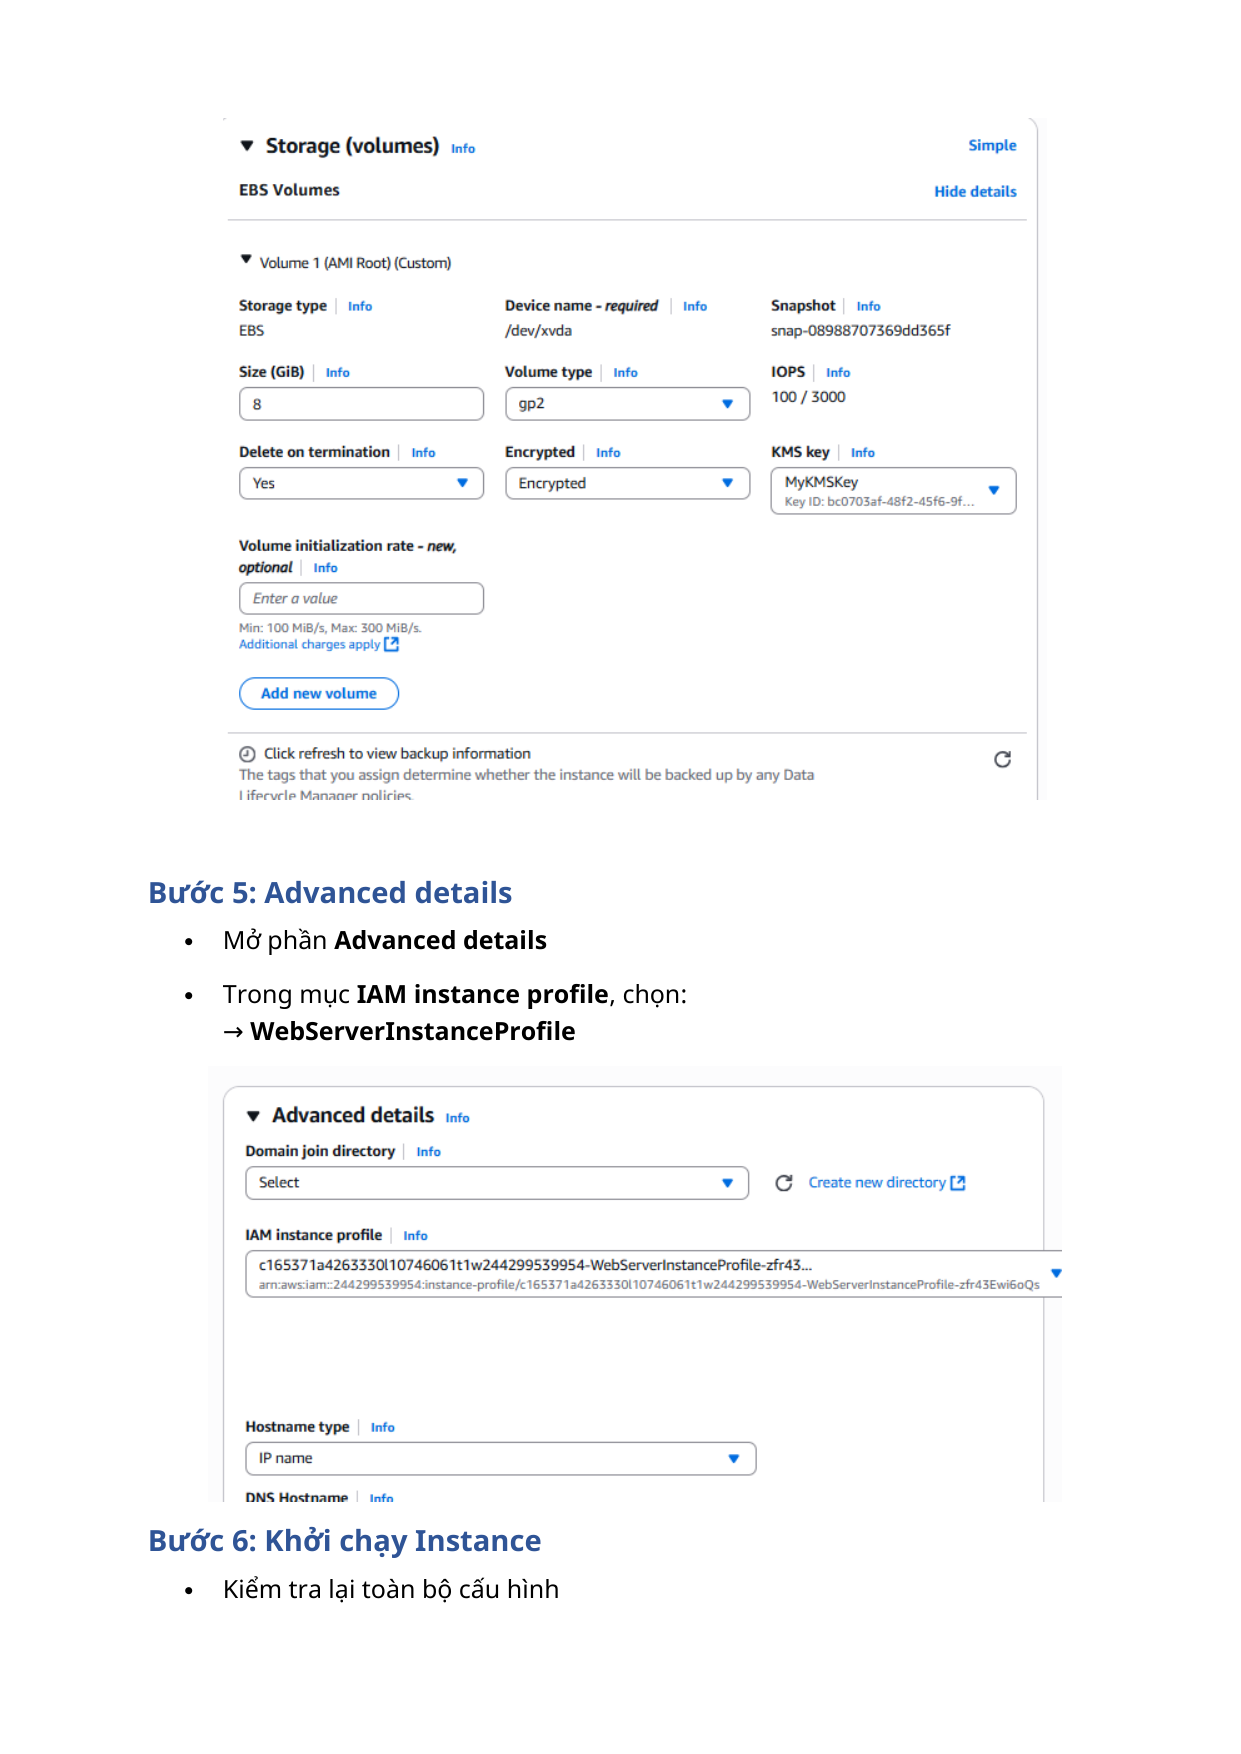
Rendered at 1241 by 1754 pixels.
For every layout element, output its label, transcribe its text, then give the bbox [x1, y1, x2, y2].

list Trong mục IAM instance profile, chọn: → WebServerInstanceProfile [185, 976, 1122, 1047]
list Mở phần Advanced details [185, 923, 1122, 957]
picture [223, 118, 1047, 800]
picture [208, 1066, 1062, 1502]
subtitle Bước 6: Khởi chạy Instance [148, 1521, 1122, 1560]
list Kiểm tra lại toàn bộ cấu hình [185, 1572, 1122, 1606]
subtitle Bước 5: Advanced details [148, 872, 1122, 912]
